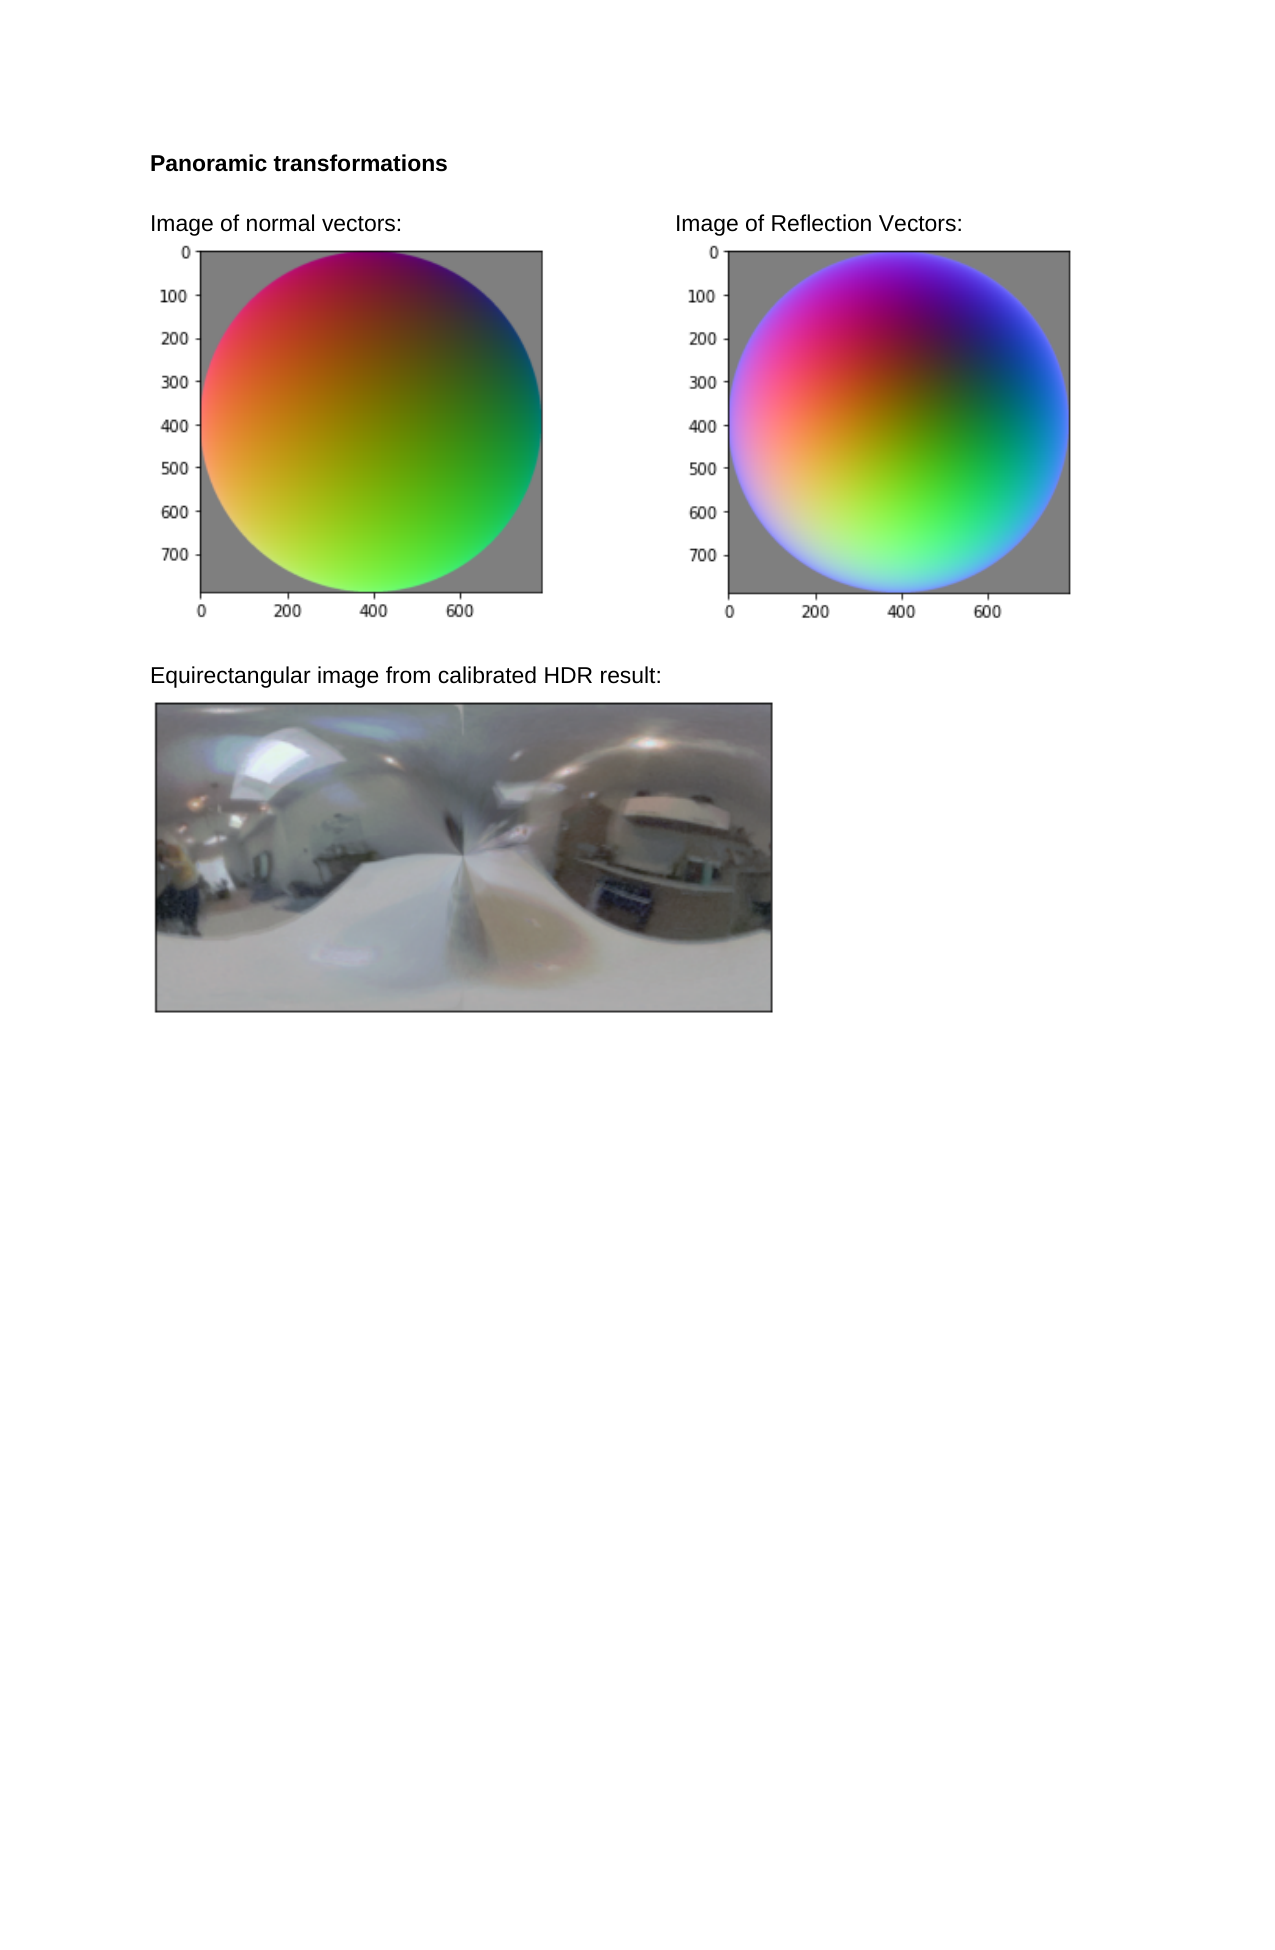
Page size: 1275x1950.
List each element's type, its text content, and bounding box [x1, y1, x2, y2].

picture [150, 240, 554, 625]
text Panoramic transformations [150, 150, 1125, 176]
picture [150, 692, 784, 1024]
text Equirectangular image from calibrated HDR result: [150, 662, 1125, 688]
picture [675, 240, 1080, 629]
text Image of Reflection Vectors: [675, 210, 1125, 237]
text Image of normal vectors: [150, 210, 600, 237]
